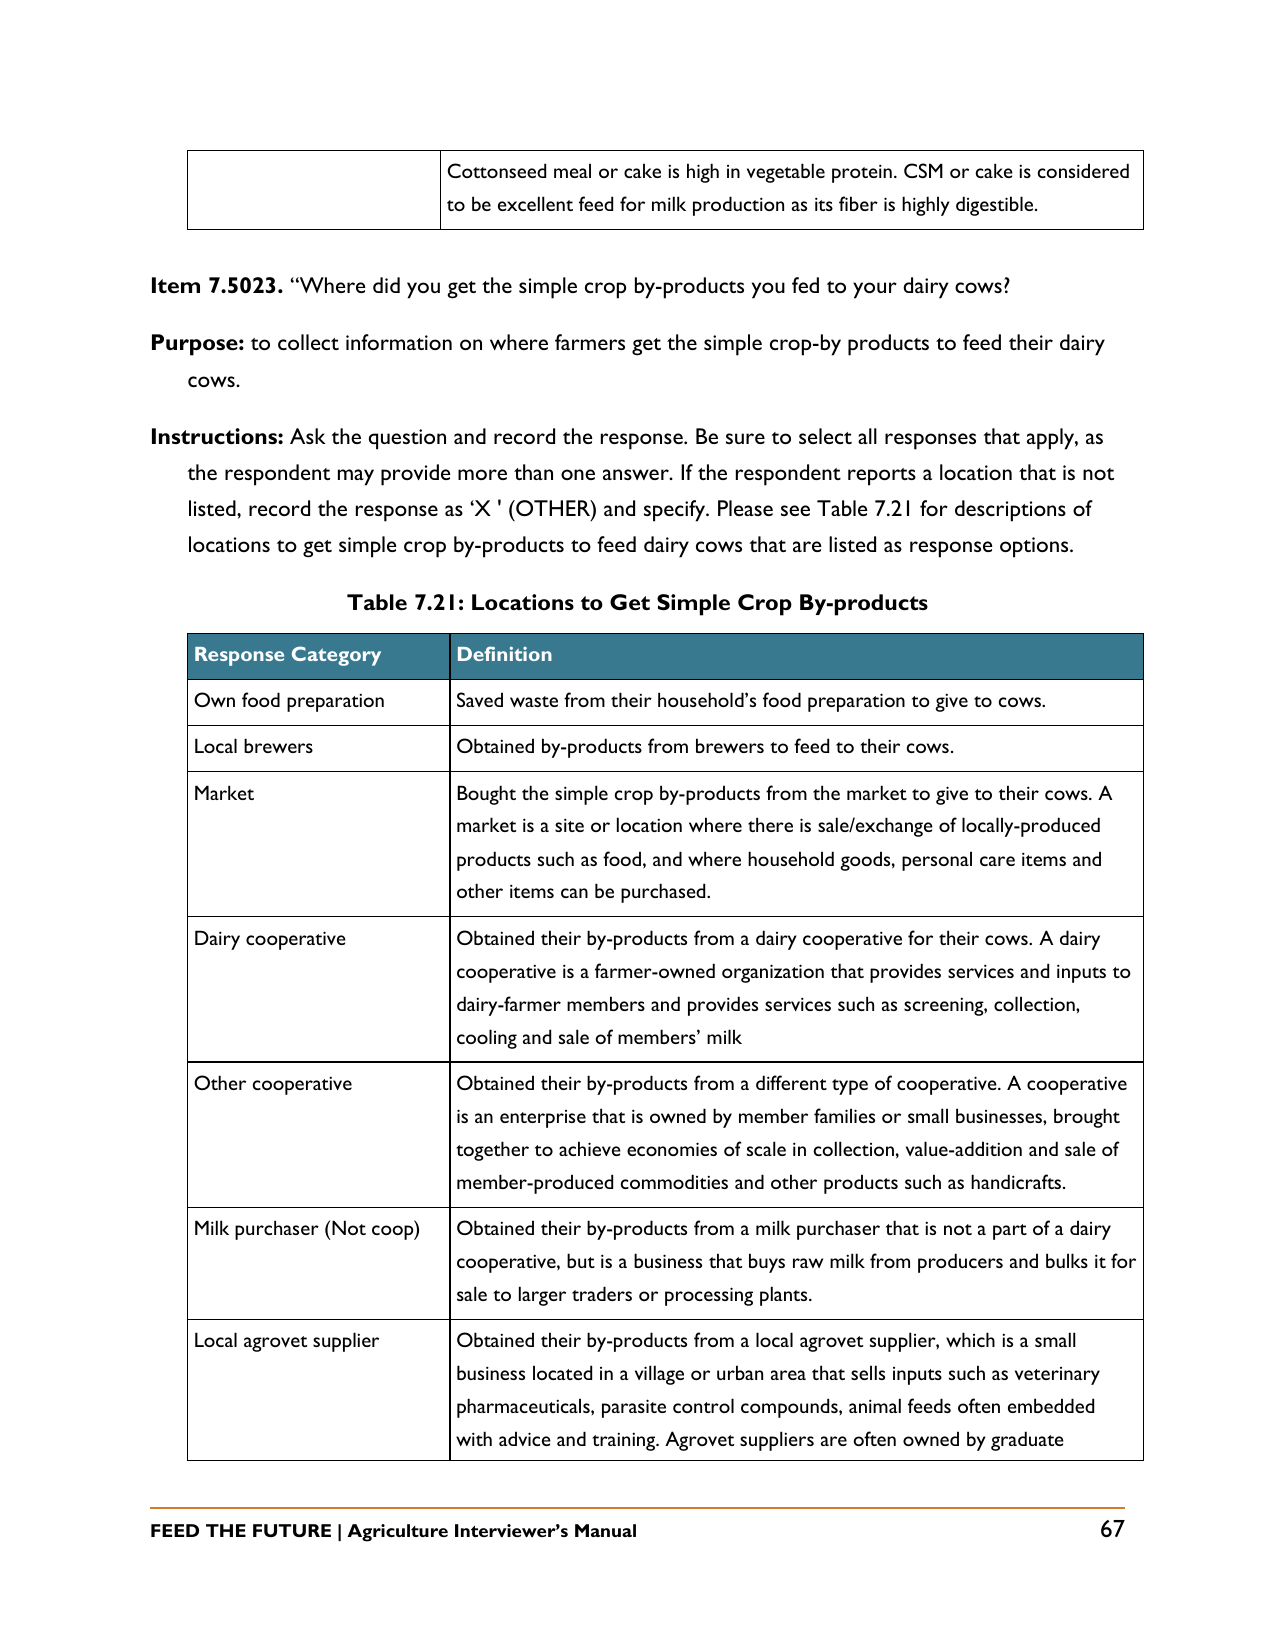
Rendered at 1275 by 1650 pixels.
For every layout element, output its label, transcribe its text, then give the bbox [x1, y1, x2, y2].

table_cell Obtained their by-products from a different type of cooperative. A cooperative is an enterprise that is owned by member families or small businesses, brought together to achieve economies of scale in collection, value-addition and sale of member-produced commodities and other products such as handicrafts. [451, 1063, 1143, 1207]
table_cell Obtained by-products from brewers to feed to their cows. [451, 726, 1143, 771]
table_cell Milk purchaser (Not coop) [188, 1208, 449, 1319]
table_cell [451, 1320, 1143, 1460]
table_header Response Category [188, 634, 449, 679]
text Purpose: to collect information on where farmers get the simple crop-by products to feed their dairy cows. [150, 327, 1125, 395]
table_header Definition [451, 634, 1143, 679]
table_cell Other cooperative [188, 1063, 449, 1207]
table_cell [441, 151, 1143, 229]
text Item 7.5023. “Where did you get the simple crop by-products you fed to your dairy cows? [150, 270, 1125, 301]
table_cell Bought the simple crop by-products from the market to give to their cows. A market is a site or location where there is sale/exchange of locally-produced products such as food, and where household goods, personal care items and other items can be purchased. [451, 772, 1143, 916]
table_cell Own food preparation [188, 680, 449, 725]
text Table 7.21: Locations to Get Simple Crop By-products [150, 586, 1125, 618]
table_cell Market [188, 772, 449, 916]
table_cell Saved waste from their household’s food preparation to give to cows. [451, 680, 1143, 725]
table_cell Obtained their by-products from a dairy cooperative for their cows. A dairy cooperative is a farmer-owned organization that provides services and inputs to dairy-farmer members and provides services such as screening, collection, cooling and sale of members’ milk [451, 917, 1143, 1061]
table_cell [188, 151, 440, 229]
table_cell Dairy cooperative [188, 917, 449, 1061]
text Instructions: Ask the question and record the response. Be sure to select all responses that apply, as the respondent may provide more than one answer. If the respondent reports a location that is not listed, record the response as ‘X ' (OTHER) and specify. Please see Table 7.21 for descriptions of locations to get simple crop by-products to feed dairy cows that are listed as response options. [150, 420, 1125, 561]
table_cell Obtained their by-products from a milk purchaser that is not a part of a dairy cooperative, but is a business that buys raw milk from producers and bulks it for sale to larger traders or processing plants. [451, 1208, 1143, 1319]
table_cell Local brewers [188, 726, 449, 771]
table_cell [188, 1320, 449, 1460]
